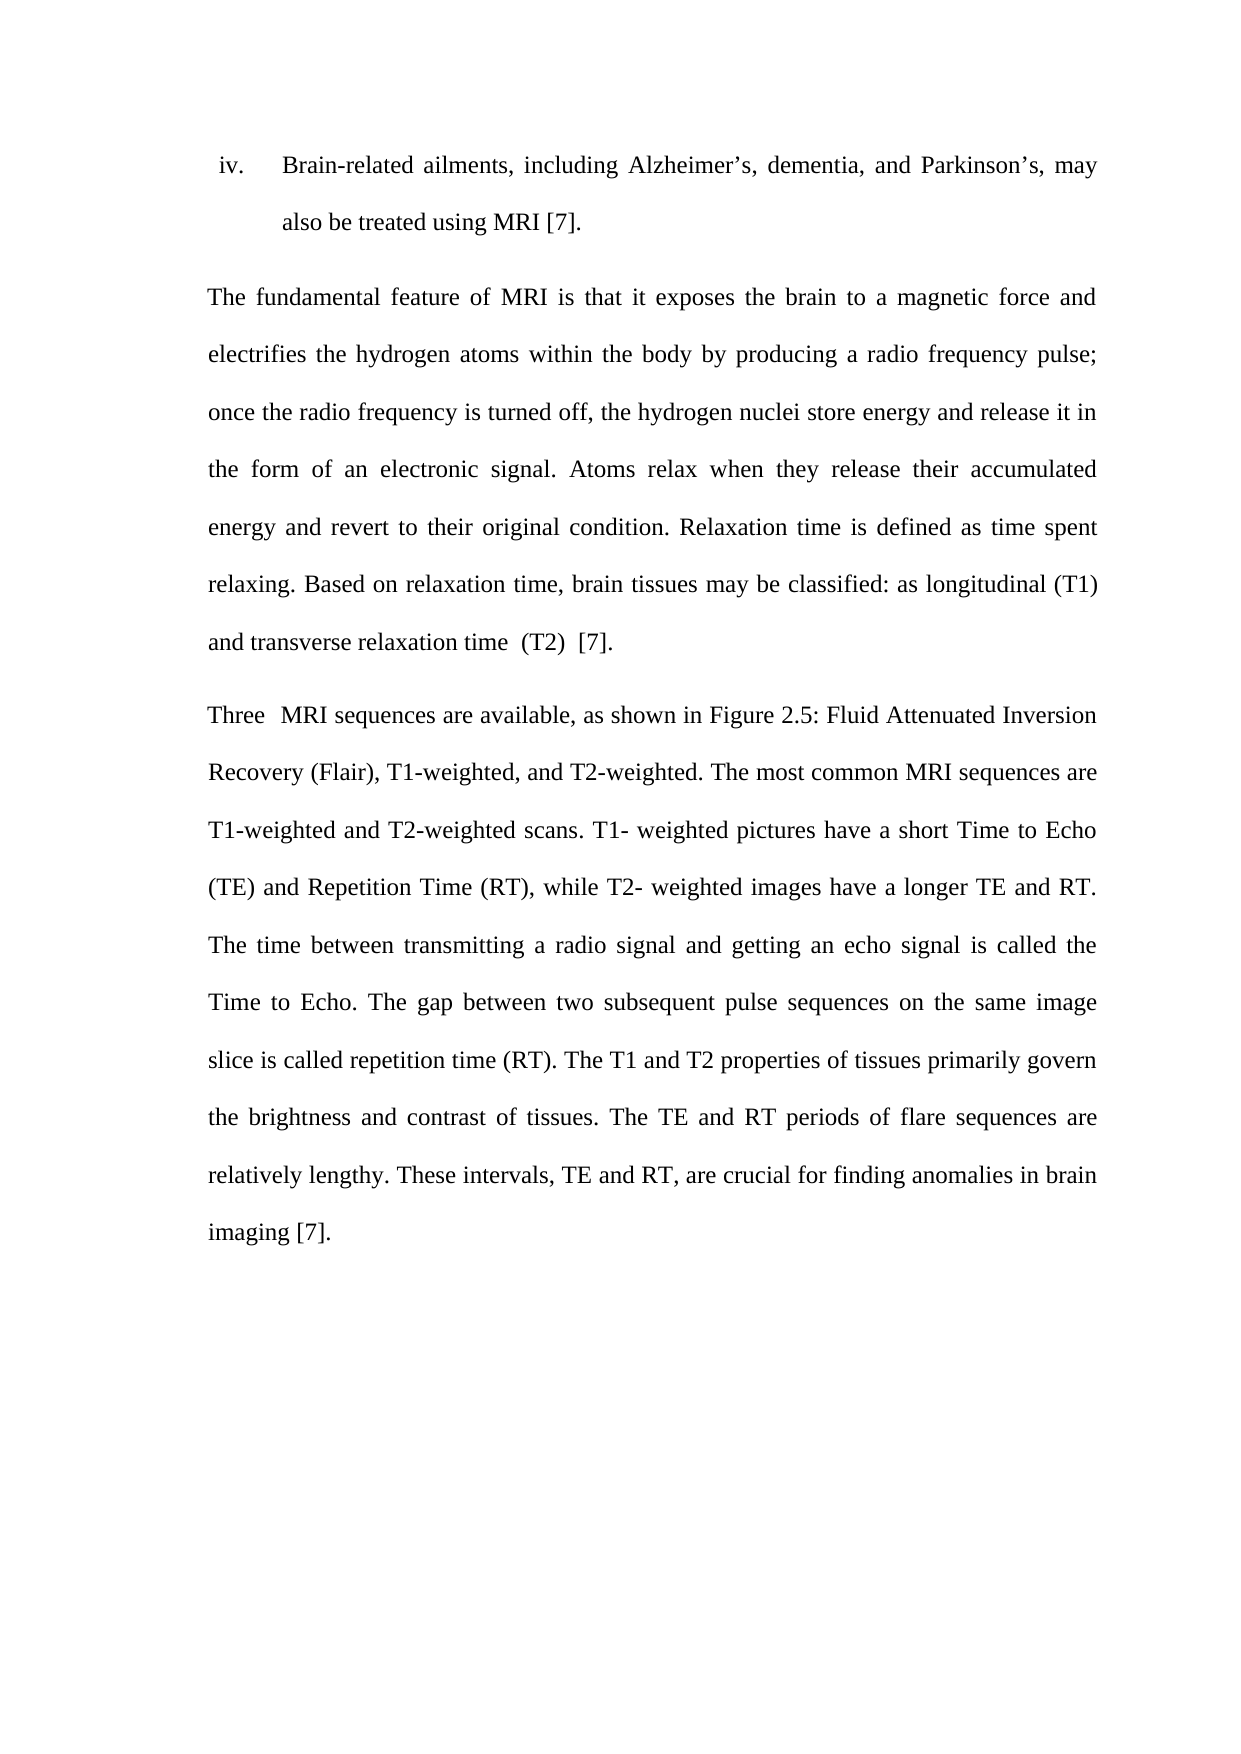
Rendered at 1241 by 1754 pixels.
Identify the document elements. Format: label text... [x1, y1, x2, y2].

text The fundamental feature of MRI is that it exposes the brain to a magnetic force and electrifies the hydrogen atoms within the body by producing a radio frequency pulse; once the radio frequency is turned off, the hydrogen nuclei store energy and release it in the form of an electronic signal. Atoms relax when they release their accumulated energy and revert to their original condition. Relaxation time is defined as time spent relaxing. Based on relaxation time, brain tissues may be classified: as longitudinal (T1) and transverse relaxation time (T2) [7]. [207, 282, 1098, 655]
list Brain-related ailments, including Alzheimer’s, dementia, and Parkinson’s, may also be treated using MRI [7]. [244, 150, 1098, 236]
text Three ‘MRI sequences are available, as shown in Figure 2.5: Fluid Attenuated Inversion Recovery (Flair), T1-weighted, and T2-weighted. The most common MRI sequences are T1-weighted and T2-weighted scans. T1- weighted pictures have a short Time to Echo (TE) and Repetition Time (RT), while T2- weighted images have a longer TE and RT. The time between transmitting a radio signal and getting an echo signal is called the Time to Echo. The gap between two subsequent pulse sequences on the same image slice is called repetition time (RT). The T1 and T2 properties of tissues primarily govern the brightness and contrast of tissues. The TE and RT periods of flare sequences are relatively lengthy. These intervals, TE and RT, are crucial for finding anomalies in brain imaging [7]. ’ [207, 700, 1098, 1246]
